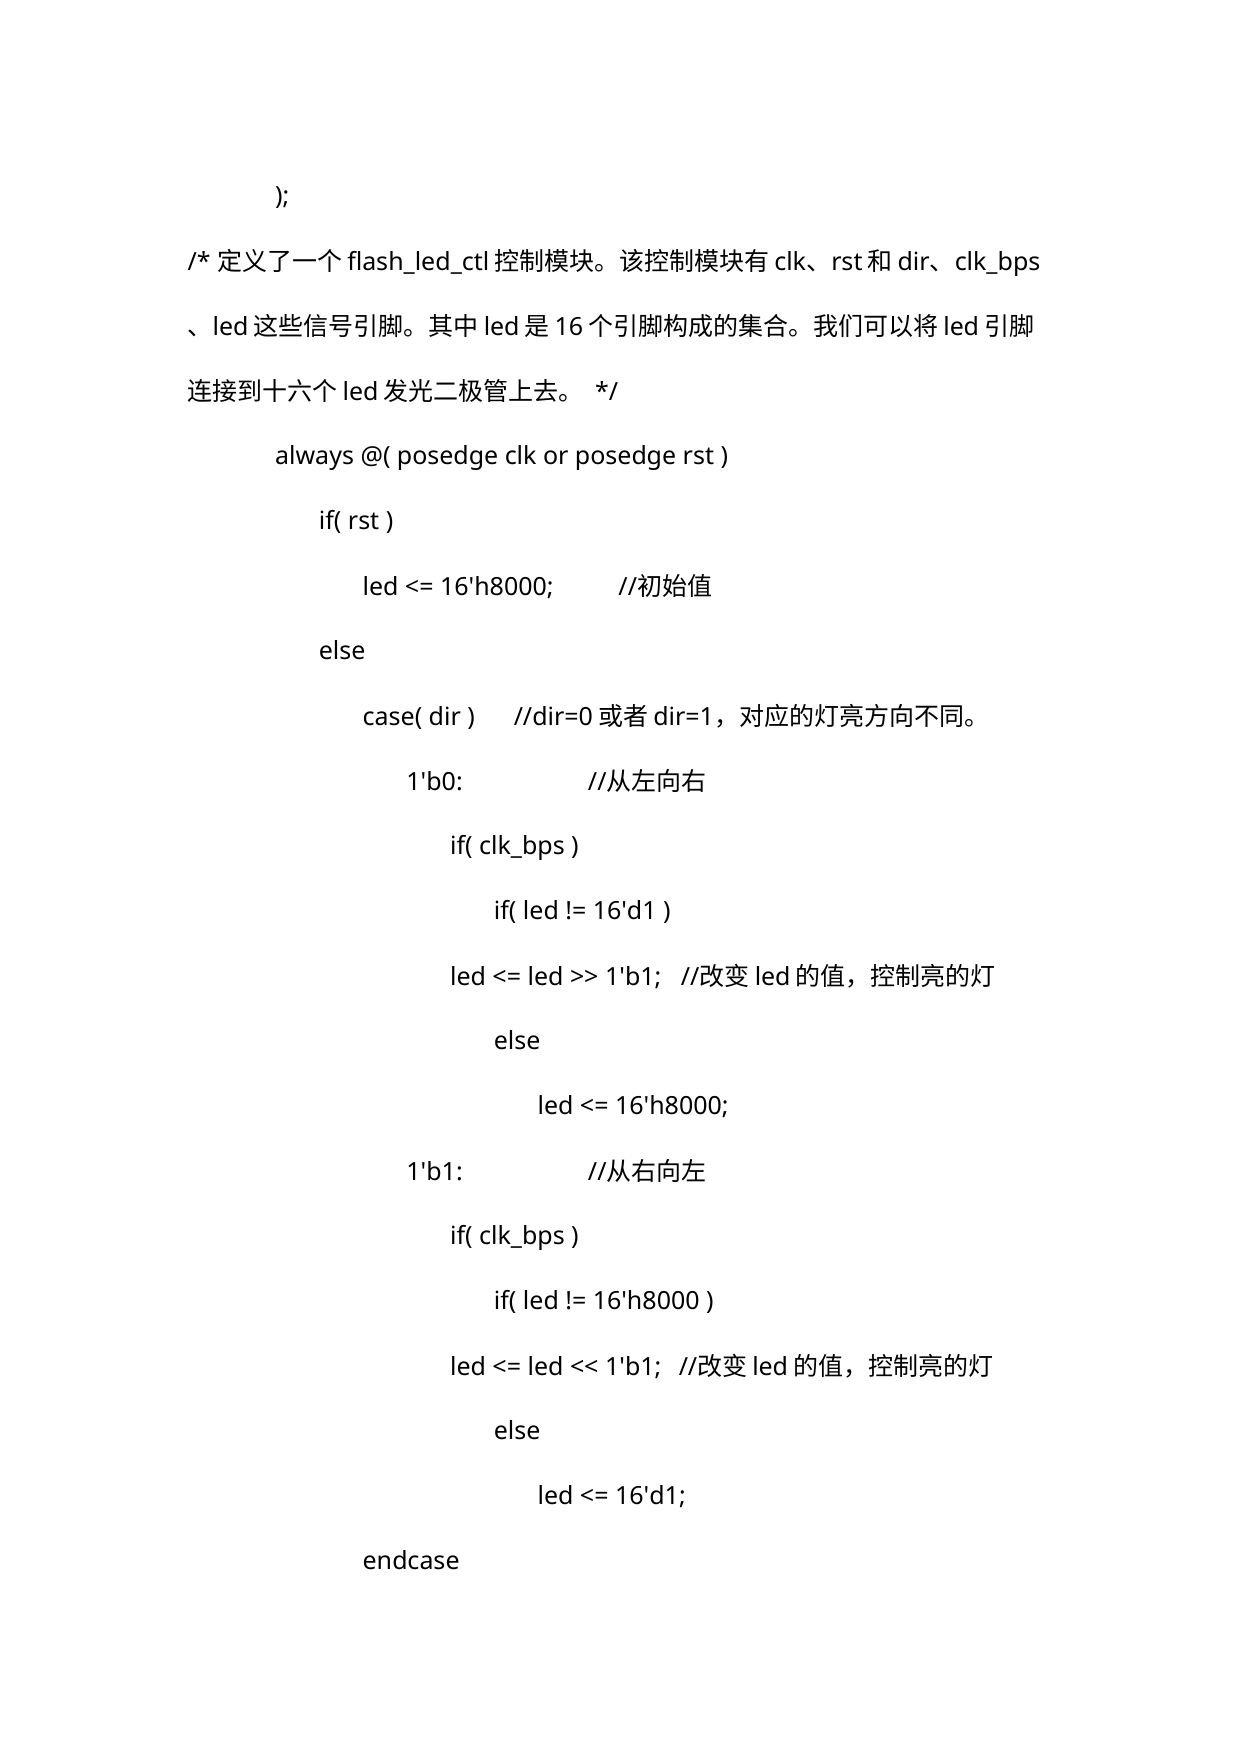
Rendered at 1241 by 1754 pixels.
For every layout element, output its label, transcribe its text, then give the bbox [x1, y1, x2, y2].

text led <= led >> 1'b1; //改变led的值，控制亮的灯 [187, 942, 1053, 1007]
text if( led != 16'd1 ) [187, 877, 1053, 942]
text always @( posedge clk or posedge rst ) [187, 422, 1053, 487]
text ); [187, 162, 1053, 227]
text led <= 16'd1; [187, 1462, 1053, 1527]
text 1'b0: //从左向右 [187, 747, 1053, 812]
text else [187, 1397, 1053, 1462]
text if( clk_bps ) [187, 812, 1053, 877]
text else [187, 617, 1053, 682]
text led <= 16'h8000; [187, 1072, 1053, 1137]
text if( led != 16'h8000 ) [187, 1267, 1053, 1332]
text 1'b1: //从右向左 [187, 1137, 1053, 1202]
text endcase [187, 1527, 1053, 1592]
text else [187, 1007, 1053, 1072]
text if( rst ) [187, 487, 1053, 552]
text if( clk_bps ) [187, 1202, 1053, 1267]
text /* 定义了一个flash_led_ctl控制模块。该控制模块有clk、rst和dir、clk_bps 、led这些信号引脚。其中led是16个引脚构成的集合。我们可以将led引脚连接到十六个led发光二极管上去。 */ [187, 227, 1053, 422]
text led <= led << 1'b1; //改变led的值，控制亮的灯 [187, 1332, 1053, 1397]
text led <= 16'h8000; //初始值 [187, 552, 1053, 617]
text case( dir ) //dir=0或者dir=1，对应的灯亮方向不同。 [187, 682, 1053, 747]
